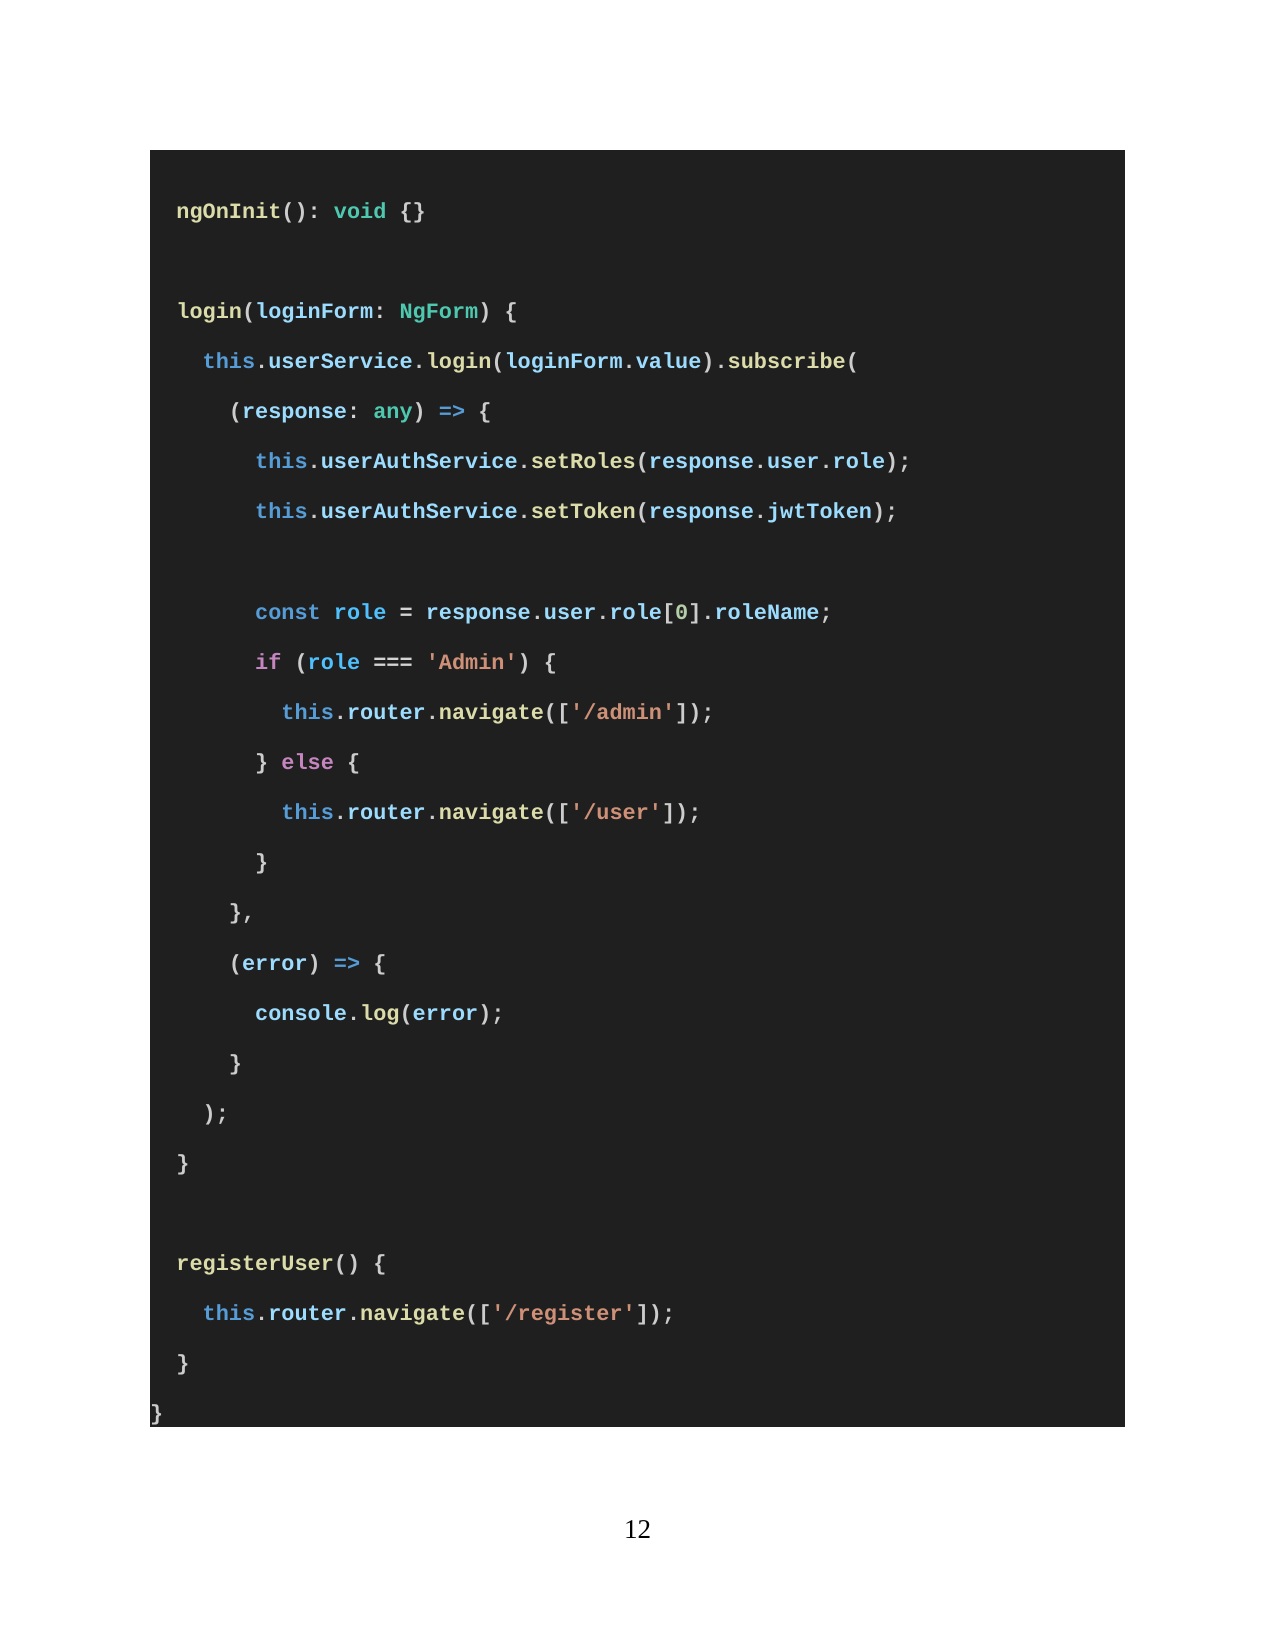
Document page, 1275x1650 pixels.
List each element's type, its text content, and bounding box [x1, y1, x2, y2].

text login(loginForm: NgForm) { [150, 300, 1125, 325]
text this.router.navigate(['/register']); [150, 1302, 1125, 1327]
text } [150, 1352, 1125, 1377]
text console.log(error); [150, 1002, 1125, 1027]
text (response: any) => { [150, 401, 1125, 425]
text } [150, 1052, 1125, 1077]
text this.userService.login(loginForm.value).subscribe( [150, 350, 1125, 375]
text ); [150, 1102, 1125, 1127]
text this.userAuthService.setRoles(response.user.role); [150, 451, 1125, 475]
text this.router.navigate(['/admin']); [150, 701, 1125, 726]
text } [150, 851, 1125, 876]
text }, [150, 902, 1125, 926]
text } [150, 1152, 1125, 1177]
text this.router.navigate(['/user']); [150, 801, 1125, 826]
text } else { [150, 751, 1125, 776]
text } [150, 1403, 1125, 1427]
text if (role === 'Admin') { [150, 651, 1125, 676]
text const role = response.user.role[0].roleName; [150, 601, 1125, 626]
text ngOnInit(): void {} [150, 200, 1125, 225]
text this.userAuthService.setToken(response.jwtToken); [150, 501, 1125, 526]
text registerUser() { [150, 1252, 1125, 1277]
text (error) => { [150, 952, 1125, 976]
